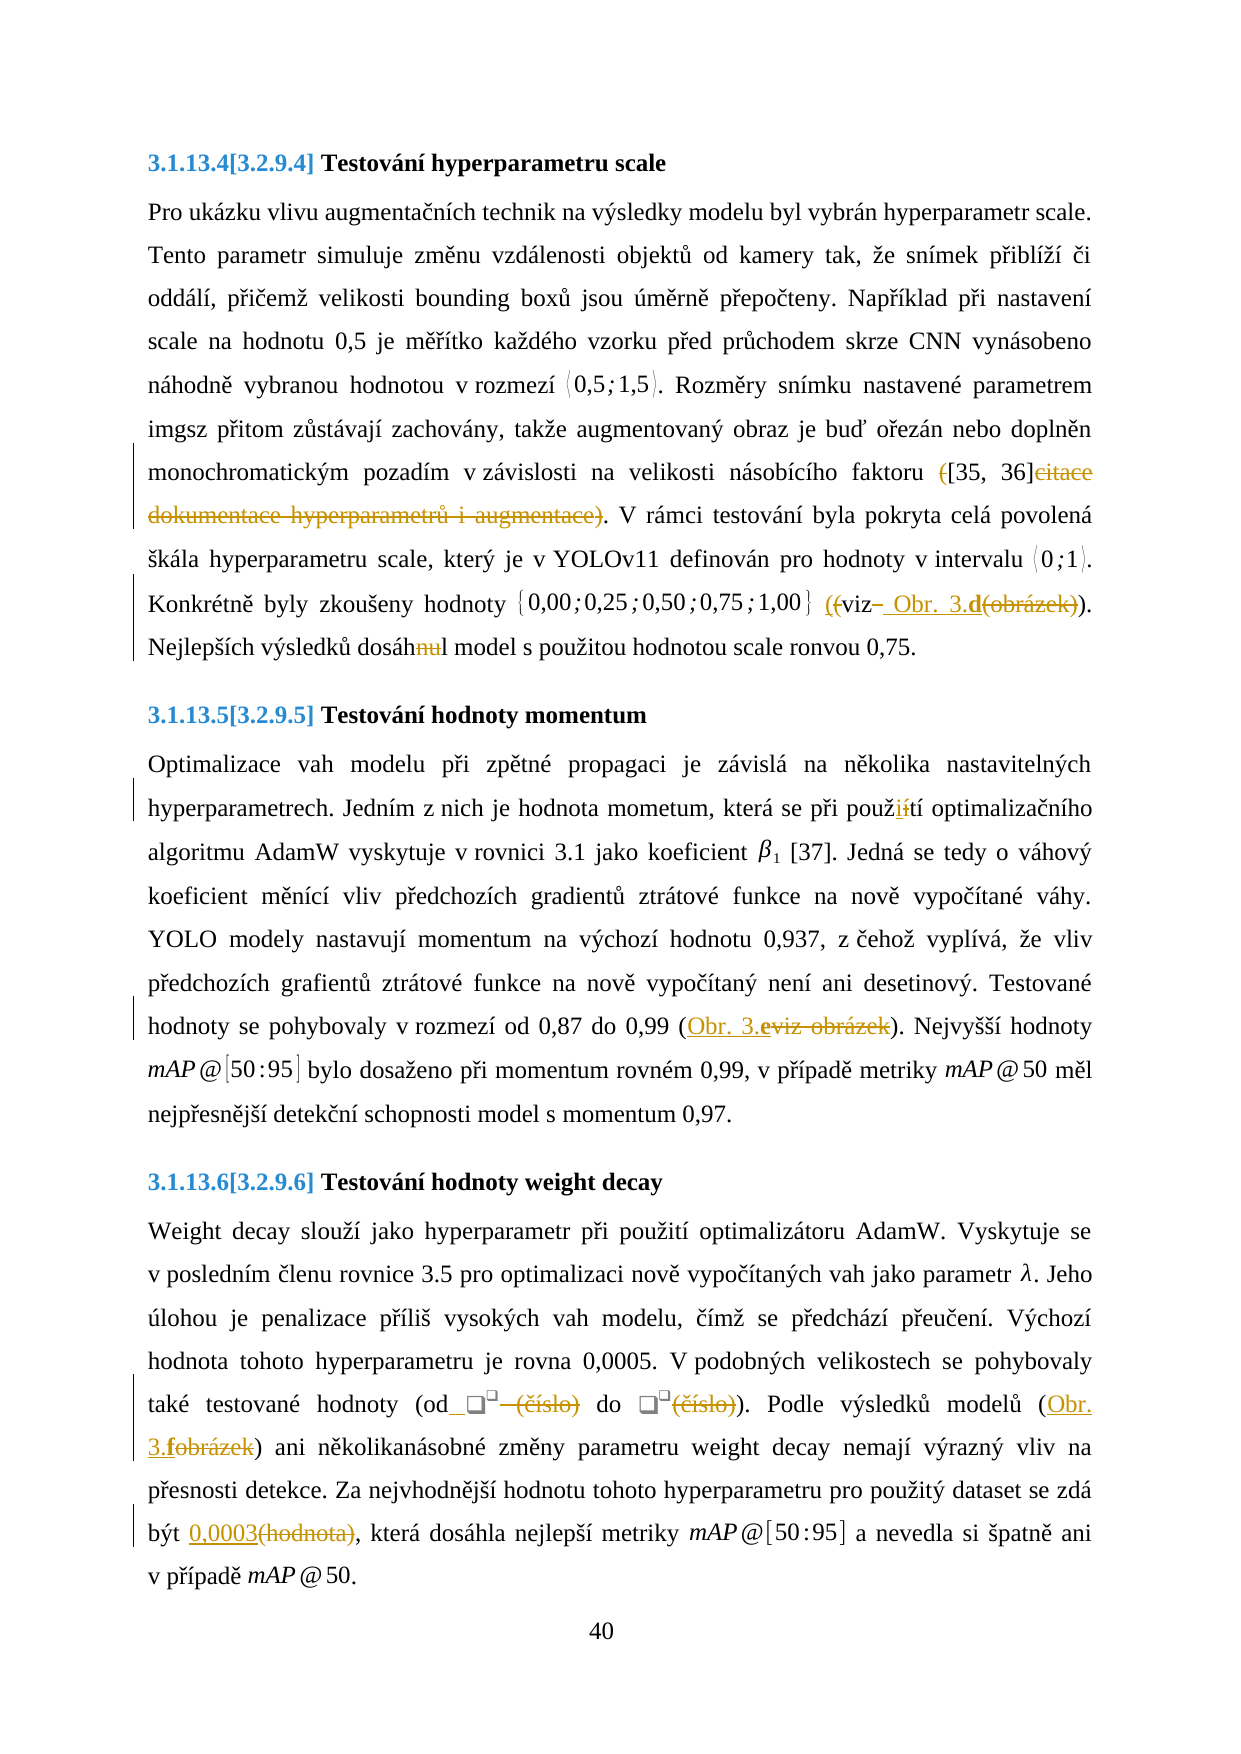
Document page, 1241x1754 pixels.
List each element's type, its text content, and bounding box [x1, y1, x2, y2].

text Optimalizace vah modelu při zpětné propagaci je závislá na několika nastavitelných hyperparametrech. Jedním z nich je hodnota mometum, která se při použtí optimalizačního algoritmu AdamW vyskytuje v rovnici 3.1 jako koeficient [37]. Jedná se tedy o váhový koeficient měnící vliv předchozích gradientů ztrátové funkce na nově vypočítané váhy. YOLO modely nastavují momentum na výchozí hodnotu 0,937, z čehož vyplívá, že vliv předchozích grafientů ztrátové funkce na nově vypočítaný není ani desetinový. Testované hodnoty se pohybovaly v rozmezí od 0,87 do 0,99 (36). Nejvyšší hodnoty bylo dosaženo při momentum rovném 0,99, v případě metriky měl nejpřesnější detekční schopnosti model s momentum 0,97. [148, 749, 1092, 1128]
subtitle Testování hyperparametru scale [148, 148, 1092, 176]
text Weight decay slouží jako hyperparametr při použití optimalizátoru AdamW. Vyskytuje se v posledním členu rovnice 3.5 pro optimalizaci nově vypočítaných vah jako parametr . Jeho úlohou je penalizace příliš vysokých vah modelu, čímž se předchází přeučení. Výchozí hodnota tohoto hyperparametru je rovna 0,0005. V podobných velikostech se pohybovaly také testované hodnoty (od do ). Podle výsledků modelů (36) ani několikanásobné změny parametru weight decay nemají výrazný vliv na přesnosti detekce. Za nejvhodnější hodnotu tohoto hyperparametru pro použitý dataset se zdá být , která dosáhla nejlepší metriky a nevedla si špatně ani v případě . [148, 1216, 1092, 1590]
subtitle Testování hodnoty momentum [148, 700, 1092, 729]
subtitle Testování hodnoty weight decay [148, 1167, 1092, 1196]
text Pro ukázku vlivu augmentačních technik na výsledky modelu byl vybrán hyperparametr scale. Tento parametr simuluje změnu vzdálenosti objektů od kamery tak, že snímek přiblíží či oddálí, přičemž velikosti bounding boxů jsou úměrně přepočteny. Například při nastavení scale na hodnotu 0,5 je měřítko každého vzorku před průchodem skrze CNN vynásobeno náhodně vybranou hodnotou v rozmezí . Rozměry snímku nastavené parametrem imgsz přitom zůstávají zachovány, takže augmentovaný obraz je buď ořezán nebo doplněn monochromatickým pozadím v závislosti na velikosti násobícího faktoru [35, 36]. V rámci testování byla pokryta celá povolená škála hyperparametru scale, který je v YOLOv11 definován pro hodnoty v intervalu . Konkrétně byly zkoušeny hodnoty viz36). Nejlepších výsledků dosáhl model s použitou hodnotou scale ronvou 0,75. [148, 197, 1092, 661]
